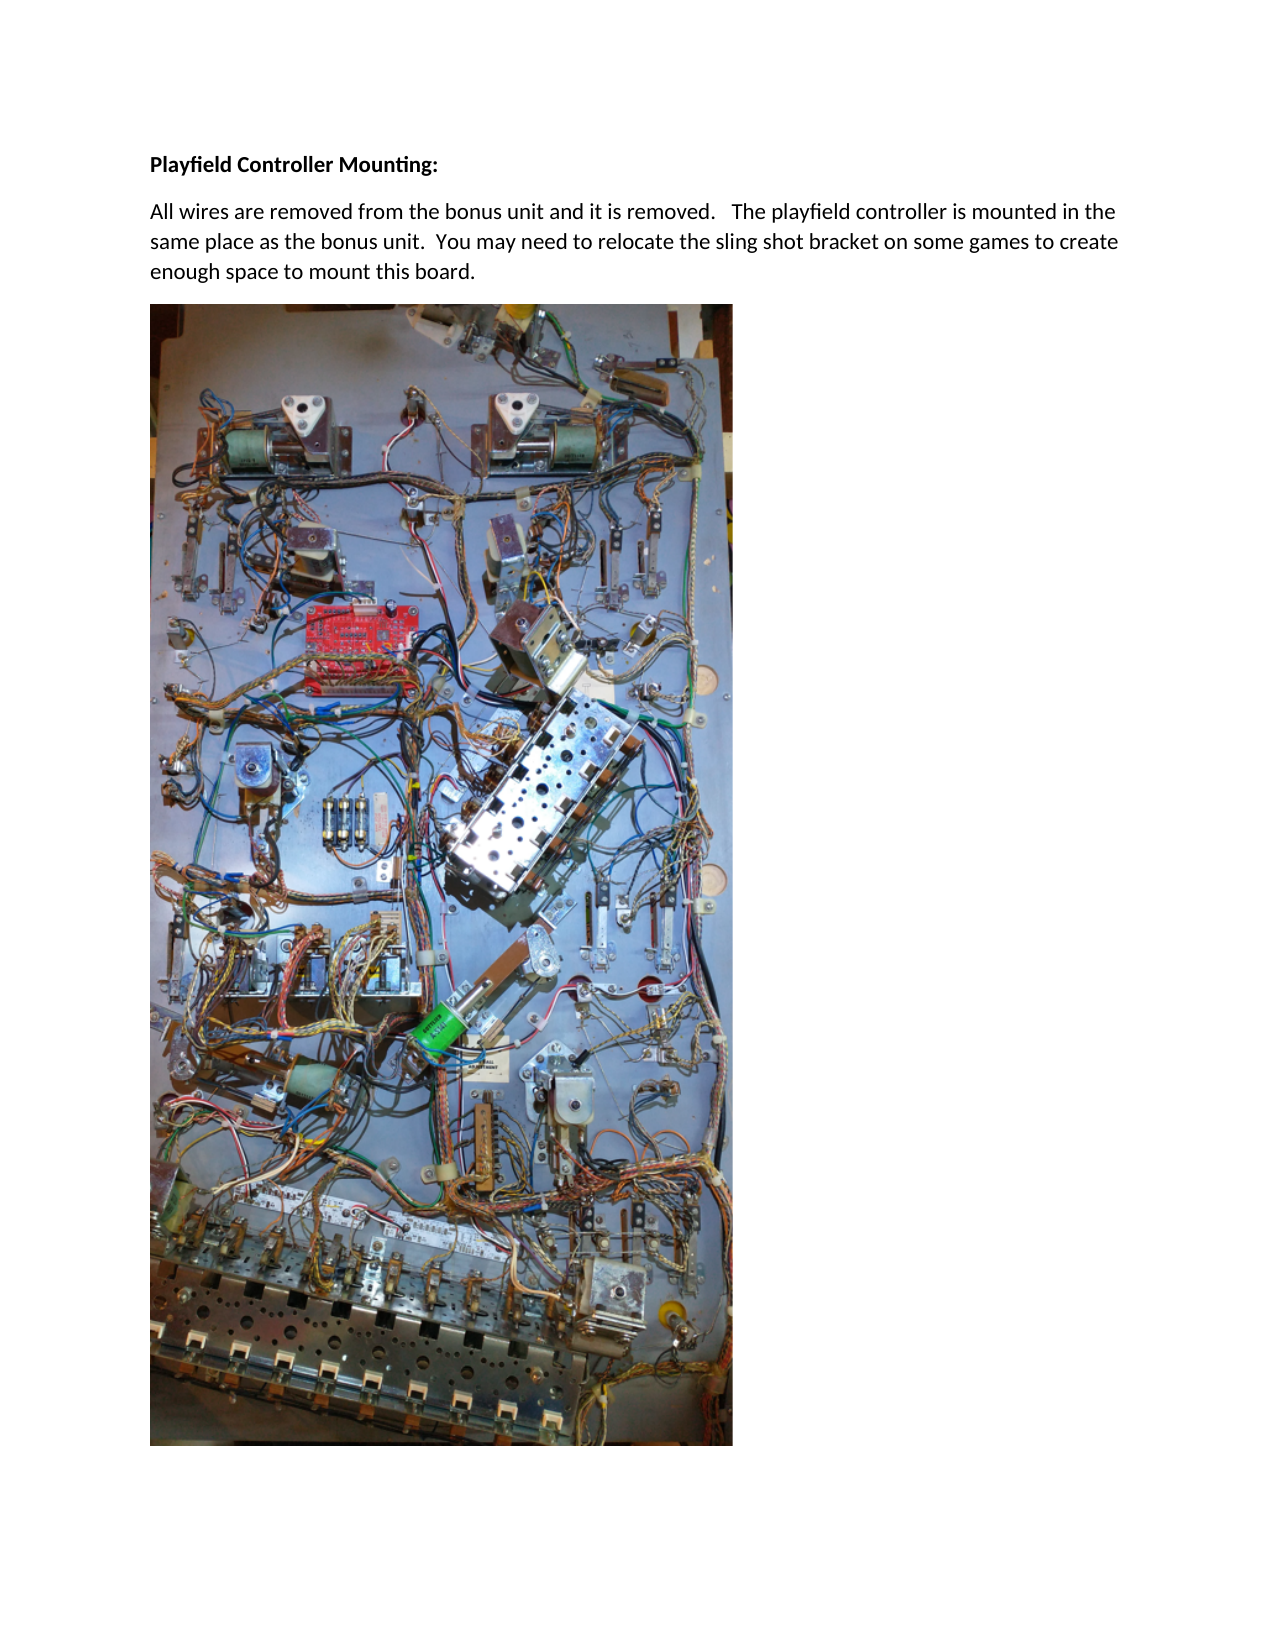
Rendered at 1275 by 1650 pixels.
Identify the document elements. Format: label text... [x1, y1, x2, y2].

picture [150, 304, 733, 1446]
text Playfield Controller Mounting: [150, 150, 1125, 178]
text All wires are removed from the bonus unit and it is removed. The playfield controller is mounted in the same place as the bonus unit. You may need to relocate the sling shot bracket on some games to create enough space to mount this board. [150, 197, 1125, 285]
